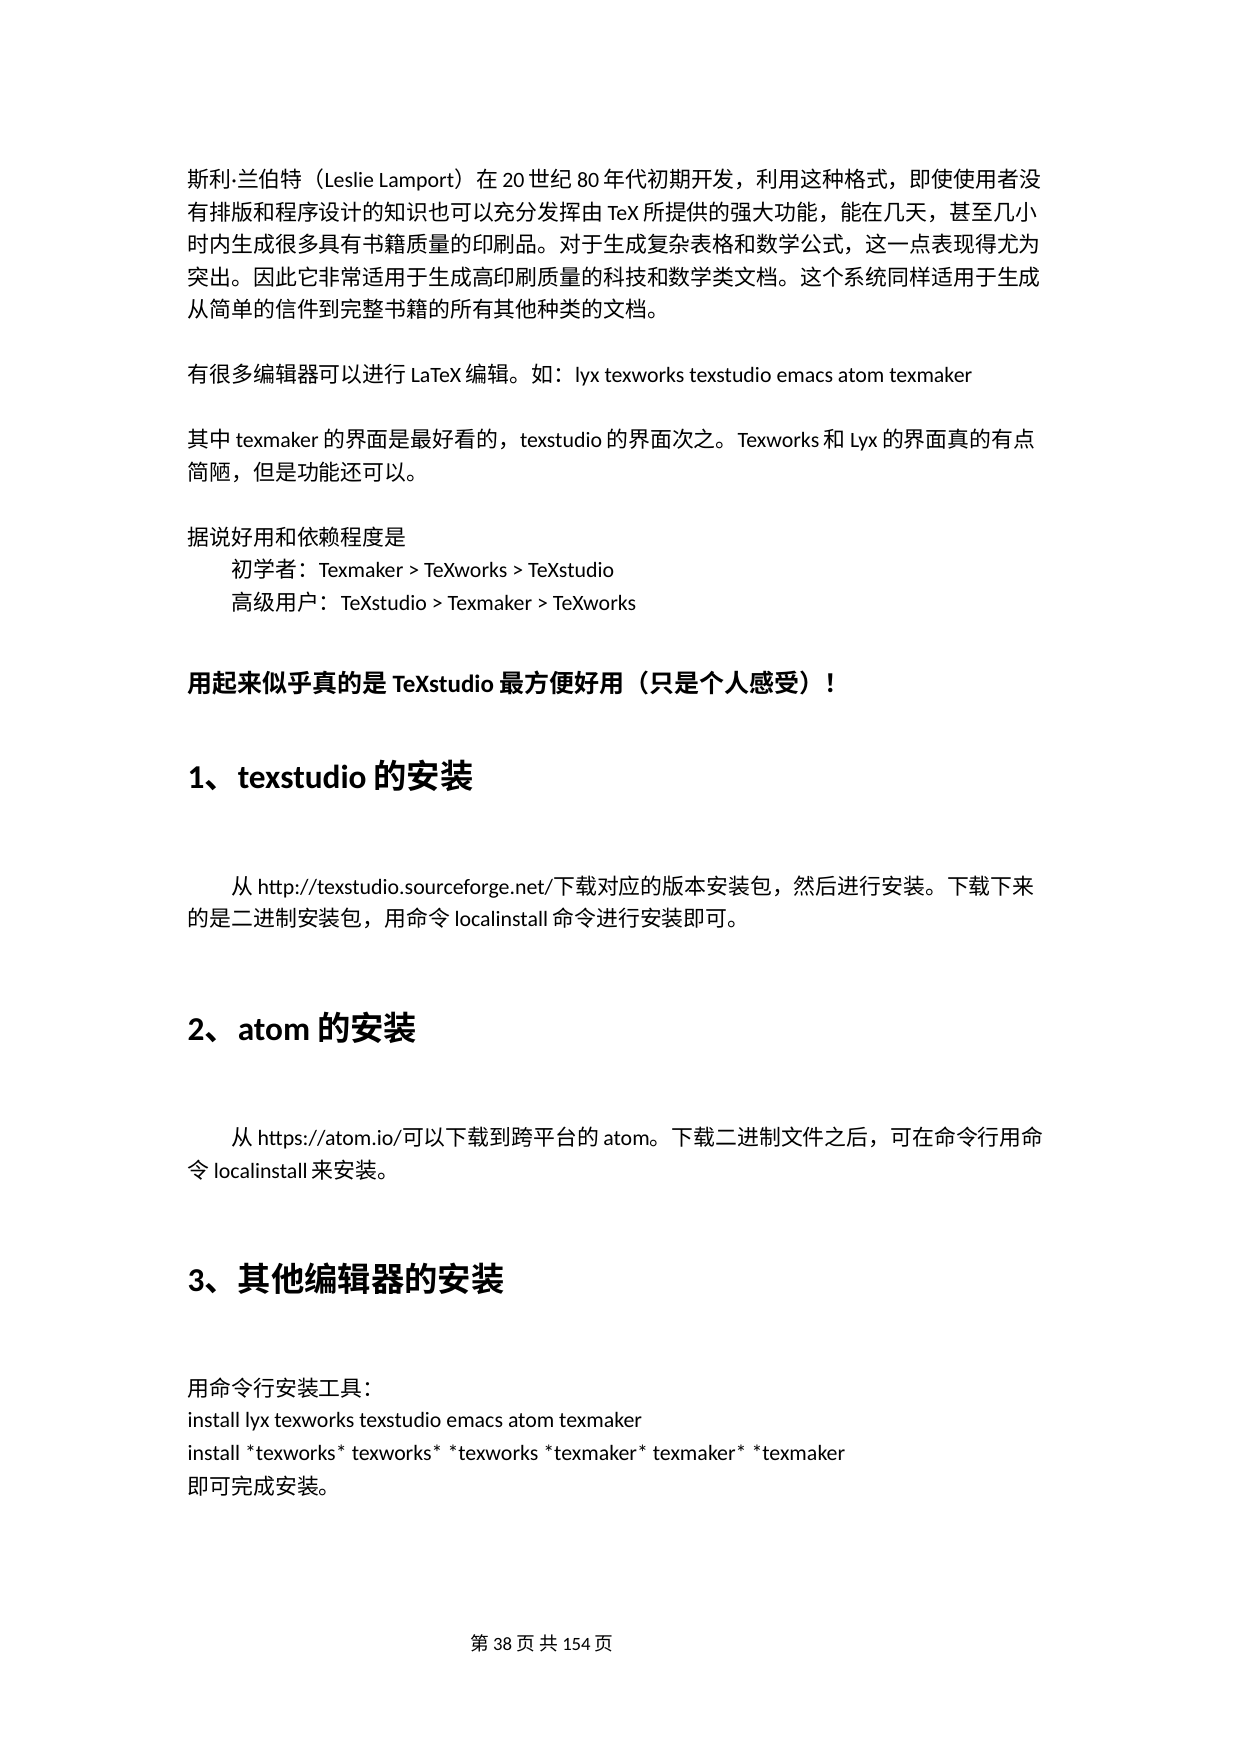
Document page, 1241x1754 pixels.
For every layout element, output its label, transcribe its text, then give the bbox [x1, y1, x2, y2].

subtitle 2、atom的安装 [187, 993, 1053, 1058]
text 有很多编辑器可以进行LaTeX编辑。如：lyx texworks texstudio emacs atom texmaker [187, 357, 1053, 389]
text 用命令行安装工具： [187, 1371, 1053, 1403]
text 用起来似乎真的是TeXstudio最方便好用（只是个人感受）！ [187, 649, 1053, 714]
text 从https://atom.io/可以下载到跨平台的atom。下载二进制文件之后，可在命令行用命令localinstall来安装。 [187, 1120, 1053, 1185]
text 从http://texstudio.sourceforge.net/下载对应的版本安装包，然后进行安装。下载下来的是二进制安装包，用命令localinstall命令进行安装即可。 [187, 868, 1053, 933]
text 据说好用和依赖程度是 [187, 519, 1053, 552]
text install lyx texworks texstudio emacs atom texmaker [187, 1403, 1053, 1436]
text install *texworks* texworks* *texworks *texmaker* texmaker* *texmaker [187, 1436, 1053, 1468]
subtitle 1、texstudio的安装 [187, 742, 1053, 807]
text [187, 162, 1053, 324]
text 其中texmaker的界面是最好看的，texstudio的界面次之。Texworks和Lyx的界面真的有点简陋，但是功能还可以。 [187, 422, 1053, 487]
text 即可完成安装。 [187, 1468, 1053, 1501]
subtitle 3、其他编辑器的安装 [187, 1244, 1053, 1309]
text 初学者：Texmaker > TeXworks > TeXstudio [187, 552, 1053, 584]
text 高级用户：TeXstudio > Texmaker > TeXworks [187, 584, 1053, 617]
